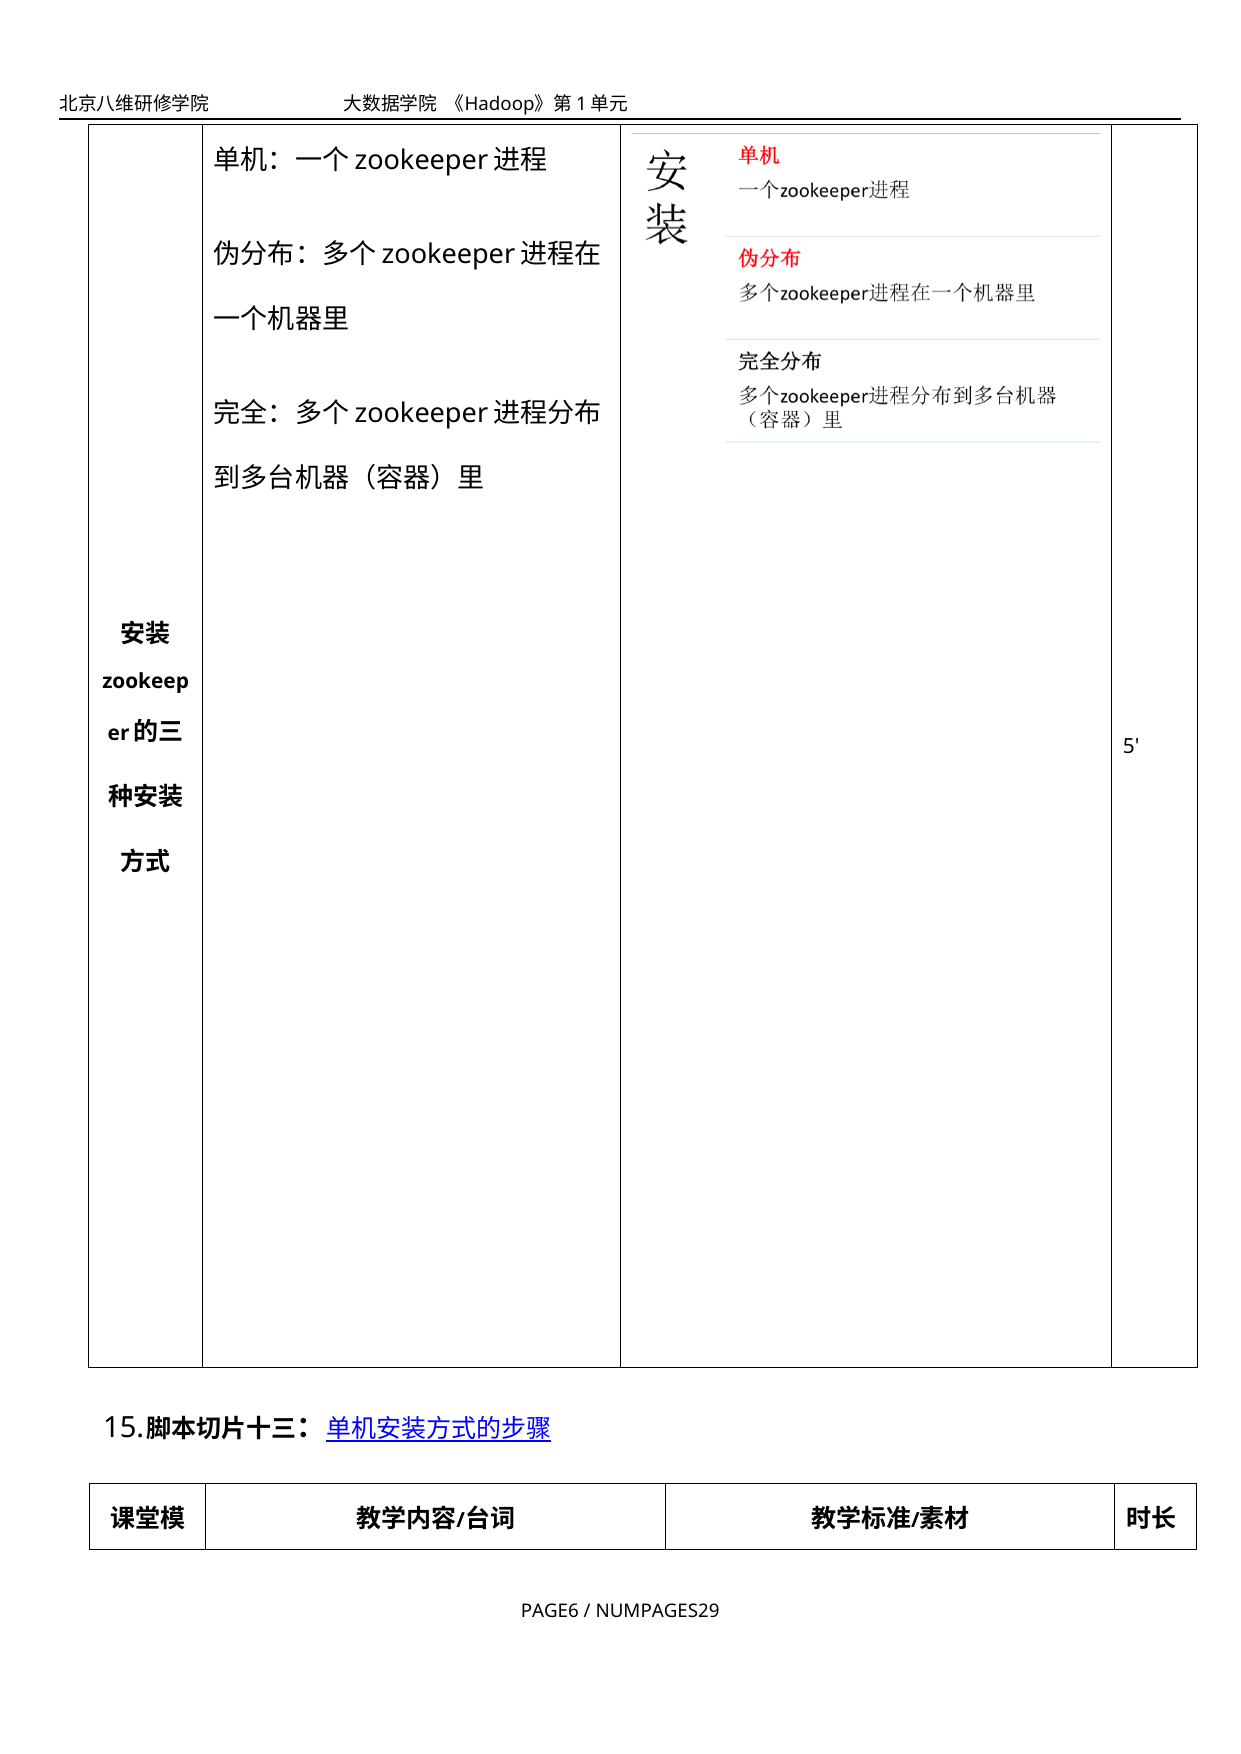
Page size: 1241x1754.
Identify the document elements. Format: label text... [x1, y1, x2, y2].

picture [631, 131, 1101, 444]
table_header 时长 [1115, 1484, 1196, 1549]
list 脚本切片十三：单机安装方式的步骤 [103, 1393, 1181, 1458]
table_cell 安装zookeeper的三种安装方式 [89, 125, 202, 1367]
table_cell 5' [1112, 125, 1197, 1367]
table_header 教学标准/素材 [666, 1484, 1114, 1549]
table_cell [621, 125, 1111, 1367]
table_header 课堂模块 [90, 1484, 205, 1549]
table_cell 单机：一个zookeeper进程 伪分布：多个zookeeper进程在一个机器里 完全：多个zookeeper进程分布到多台机器（容器）里 [203, 125, 620, 1367]
table_header 教学内容/台词 [206, 1484, 665, 1549]
